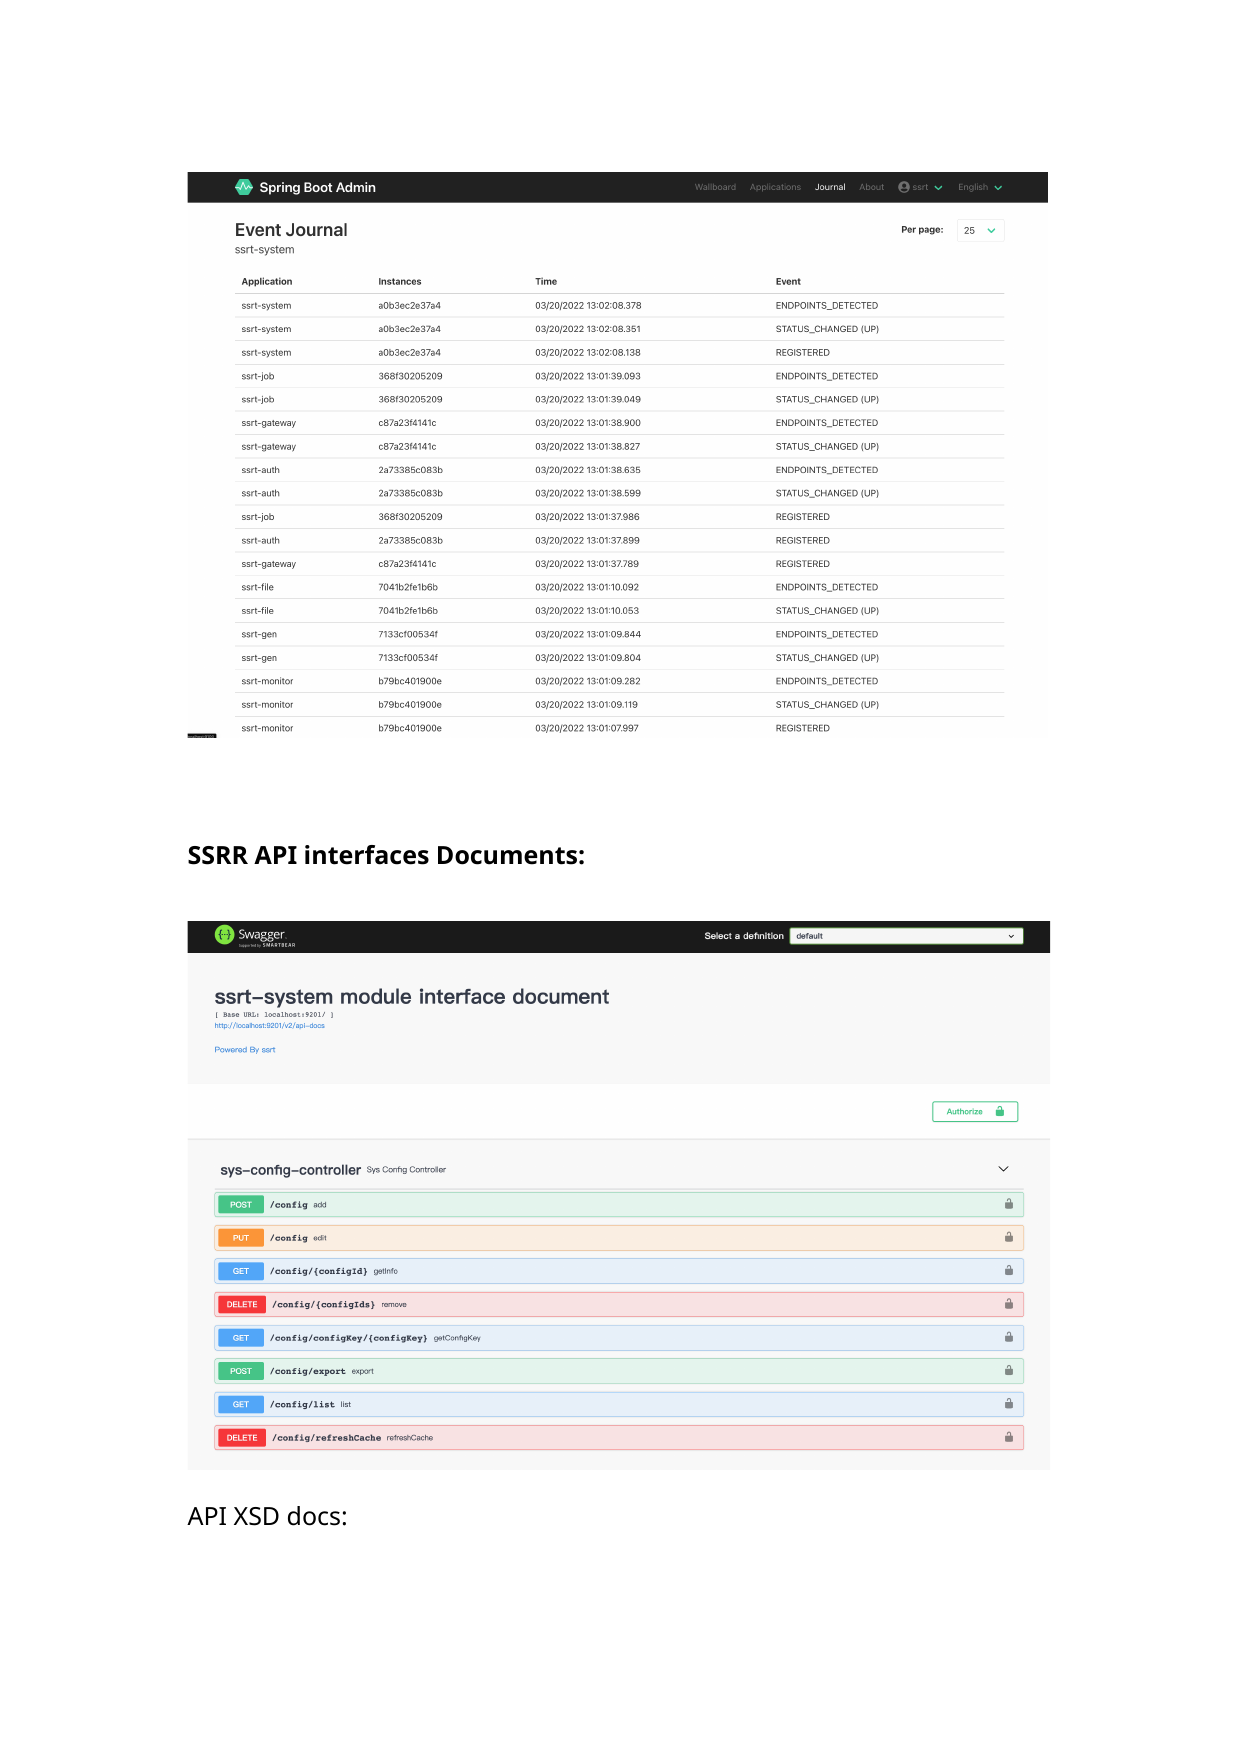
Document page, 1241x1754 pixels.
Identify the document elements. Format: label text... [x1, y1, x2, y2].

picture [187, 921, 1050, 1470]
picture [187, 172, 1048, 738]
text API XSD docs: [187, 1494, 1053, 1538]
text SSRR API interfaces Documents: [187, 833, 1053, 877]
